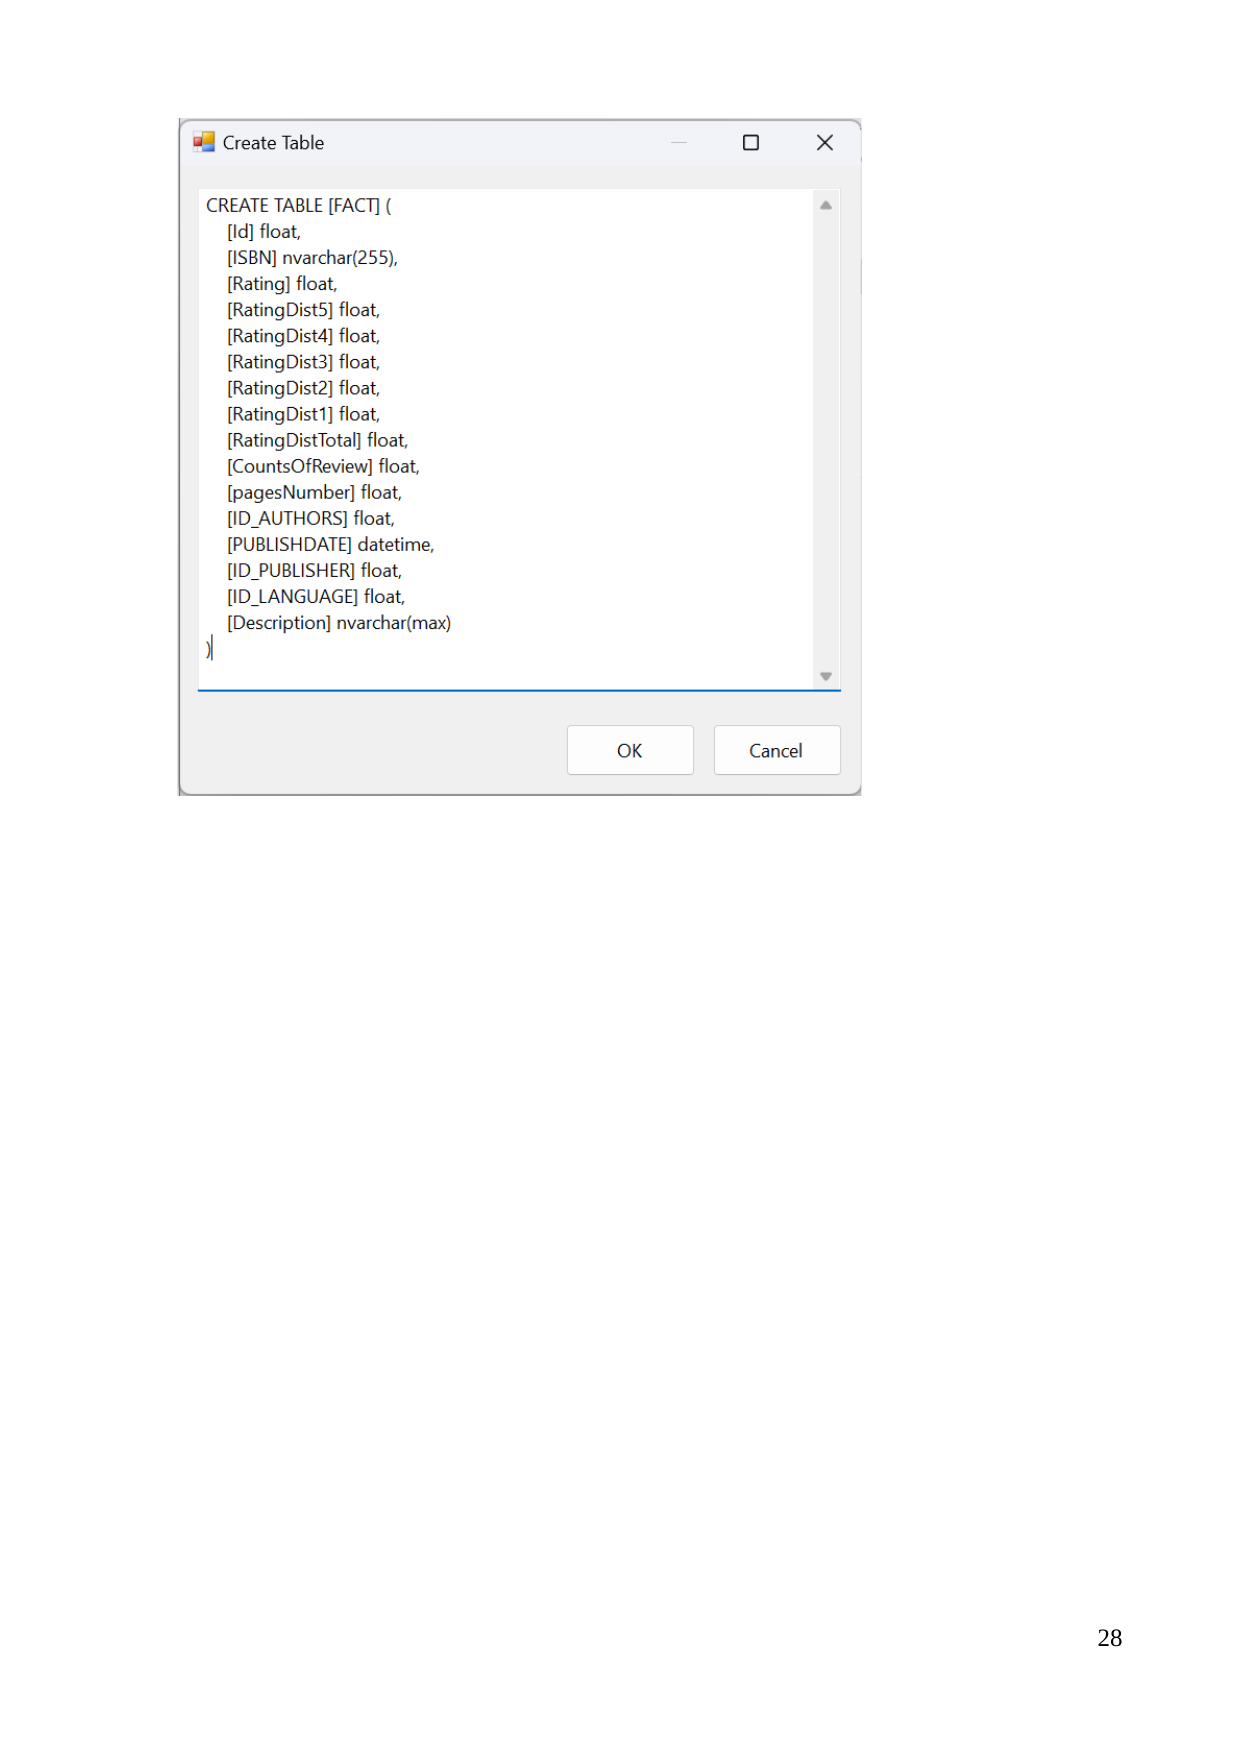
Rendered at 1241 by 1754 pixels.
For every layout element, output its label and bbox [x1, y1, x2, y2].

picture [177, 118, 862, 796]
